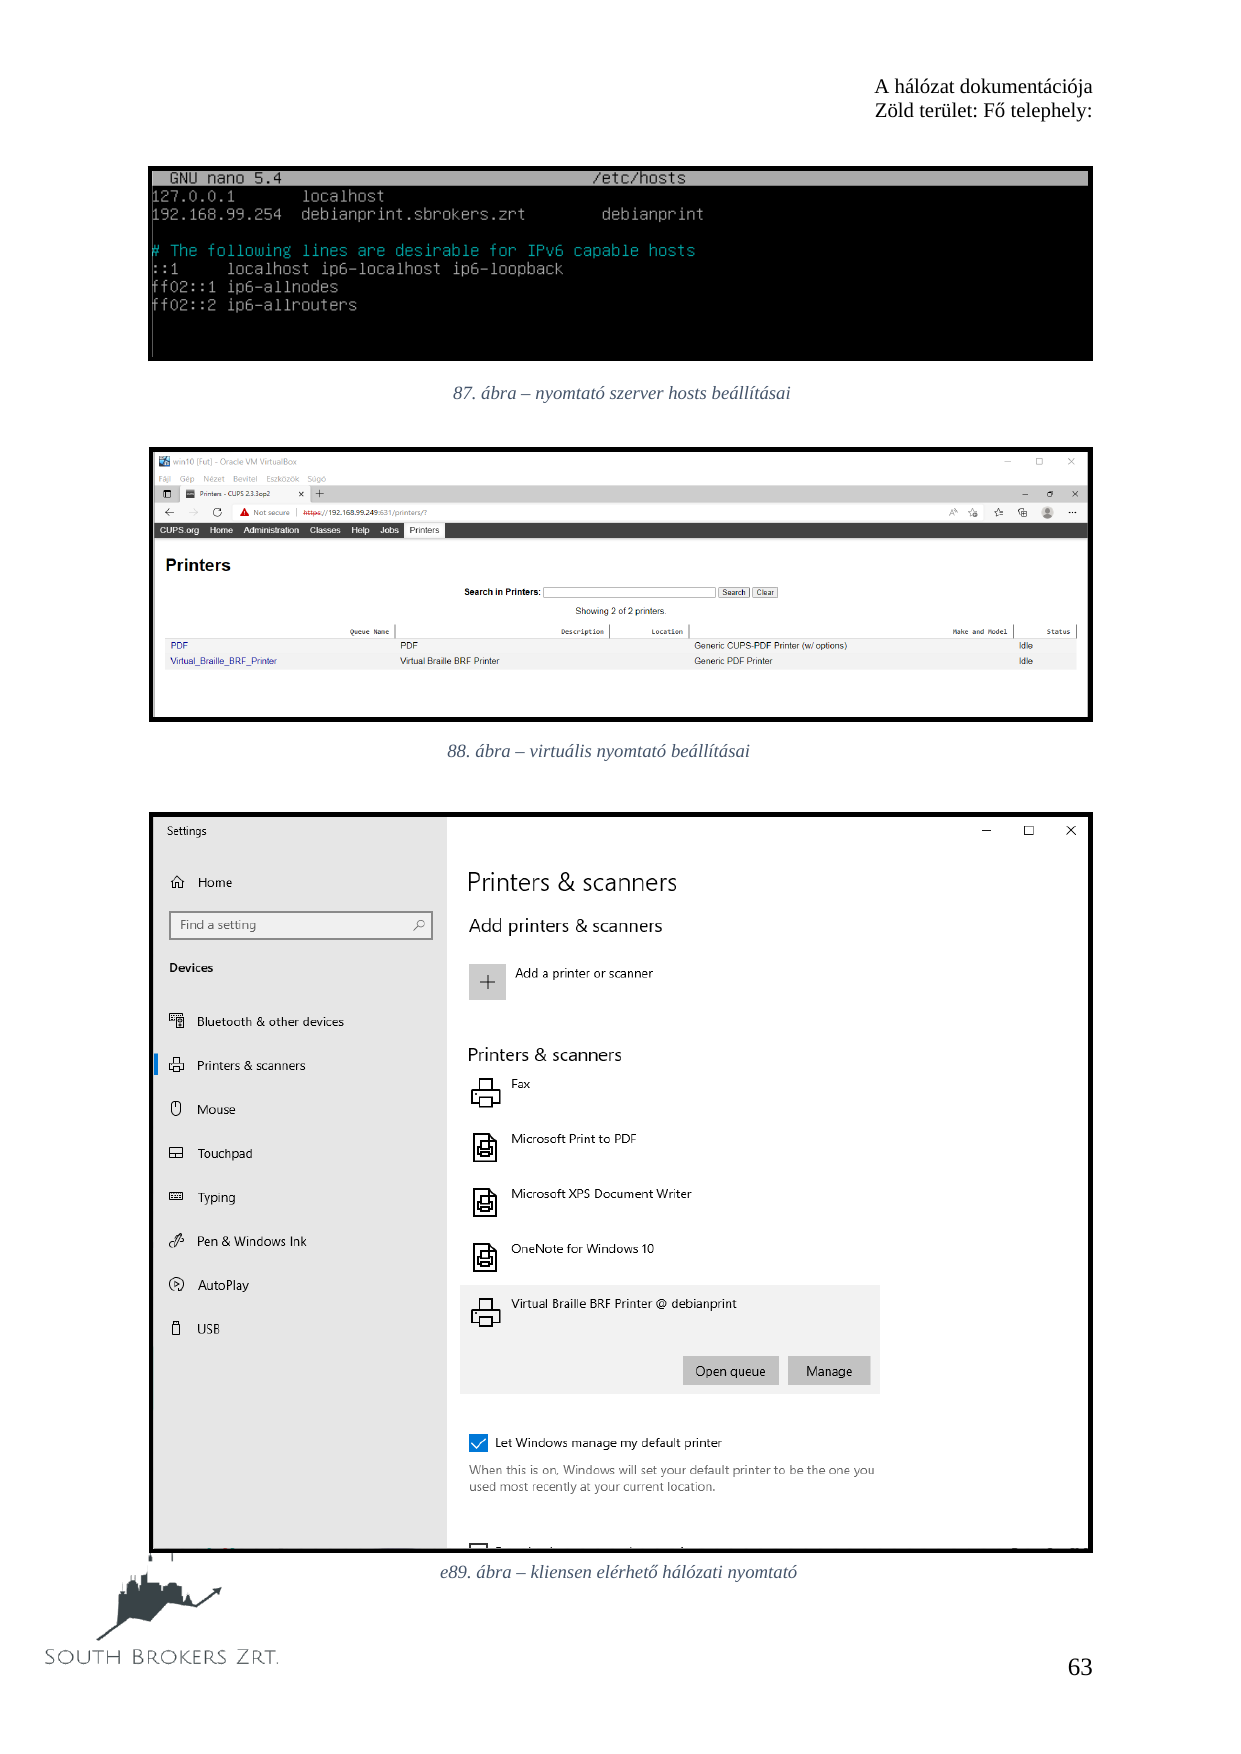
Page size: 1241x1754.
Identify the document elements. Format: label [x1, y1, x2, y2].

picture [152, 171, 1088, 357]
picture [153, 452, 1088, 717]
picture [0, 1475, 318, 1754]
picture [153, 817, 1088, 1549]
